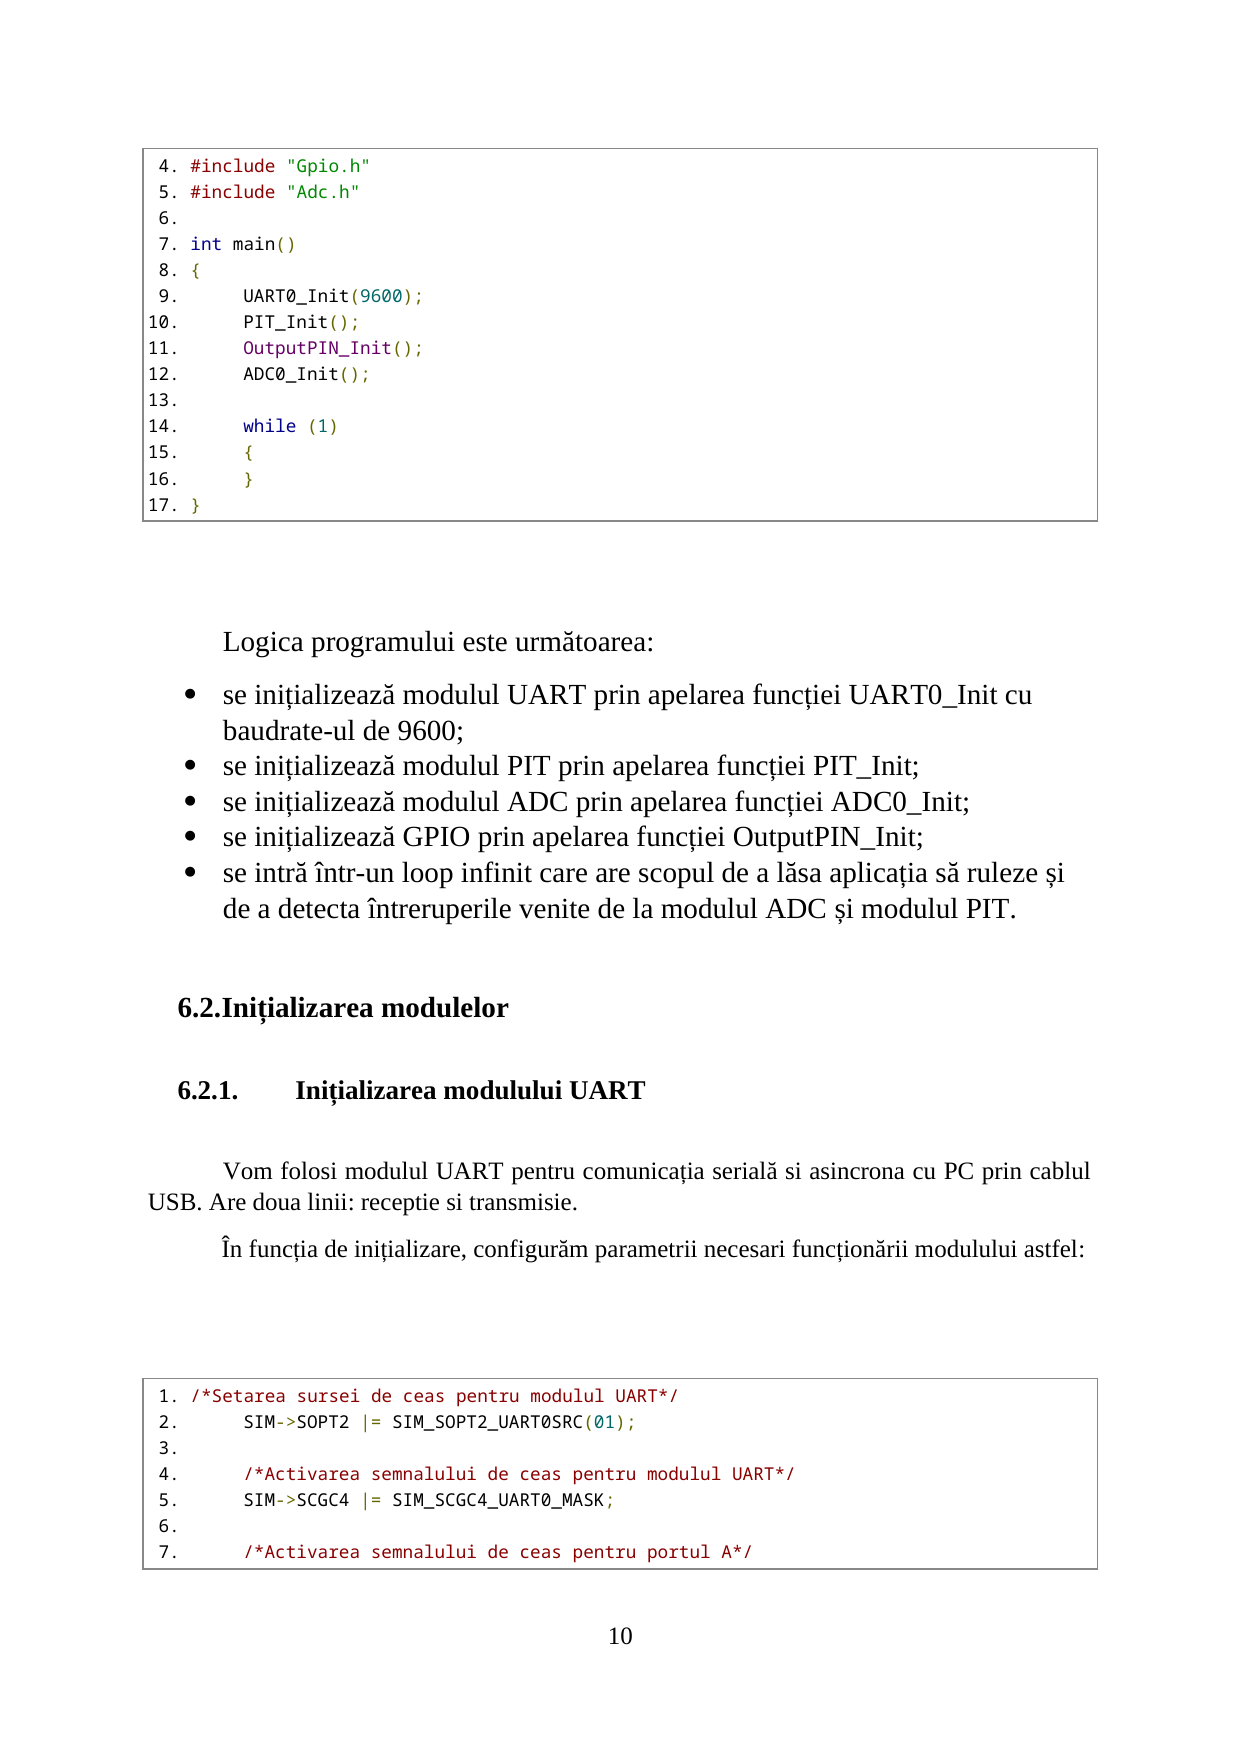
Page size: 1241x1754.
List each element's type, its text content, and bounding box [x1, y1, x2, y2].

text 5. #include "Adc.h" [144, 174, 1097, 200]
text 4. #include "Gpio.h" [144, 149, 1097, 174]
text 3. [144, 1430, 1097, 1456]
text 4. /*Activarea semnalului de ceas pentru modulul UART*/ [144, 1456, 1097, 1482]
text 15. { [144, 434, 1097, 460]
text 11. OutputPIN_Init(); [144, 330, 1097, 356]
list se inițializează modulul UART prin apelarea funcției UART0_Init cu baudrate-ul de 9600; [185, 677, 1092, 746]
text În funcția de inițializare, configurăm parametrii necesari funcționării modulului astfel: [148, 1234, 1092, 1263]
text Logica programului este următoarea: [148, 624, 1092, 658]
text 14. while (1) [144, 408, 1097, 434]
text 16. } [144, 460, 1097, 486]
text 7. /*Activarea semnalului de ceas pentru portul A*/ [144, 1534, 1097, 1568]
text 10. PIT_Init(); [144, 304, 1097, 330]
text 12. ADC0_Init(); [144, 356, 1097, 382]
text 13. [144, 382, 1097, 408]
text Vom folosi modulul UART pentru comunicația serială si asincrona cu PC prin cablul USB. Are doua linii: receptie si transmisie. [148, 1156, 1092, 1216]
text 7. int main() [144, 226, 1097, 252]
subtitle Inițializarea modulelor [148, 991, 1092, 1024]
list se inițializează modulul ADC prin apelarea funcției ADC0_Init; [185, 784, 1092, 817]
list se inițializează GPIO prin apelarea funcției OutputPIN_Init; [185, 819, 1092, 853]
text 17. } [144, 486, 1097, 520]
subtitle Inițializarea modulului UART [148, 1074, 1092, 1106]
text 5. SIM->SCGC4 |= SIM_SCGC4_UART0_MASK; [144, 1482, 1097, 1508]
text 8. { [144, 252, 1097, 278]
text 6. [144, 200, 1097, 226]
text 1. /*Setarea sursei de ceas pentru modulul UART*/ [144, 1379, 1097, 1404]
text 9. UART0_Init(9600); [144, 278, 1097, 304]
list se intră într-un loop infinit care are scopul de a lăsa aplicația să ruleze și de a detecta întreruperile venite de la modulul ADC și modulul PIT. [185, 855, 1092, 924]
list se inițializează modulul PIT prin apelarea funcției PIT_Init; [185, 748, 1092, 782]
text 6. [144, 1508, 1097, 1534]
text 2. SIM->SOPT2 |= SIM_SOPT2_UART0SRC(01); [144, 1404, 1097, 1430]
